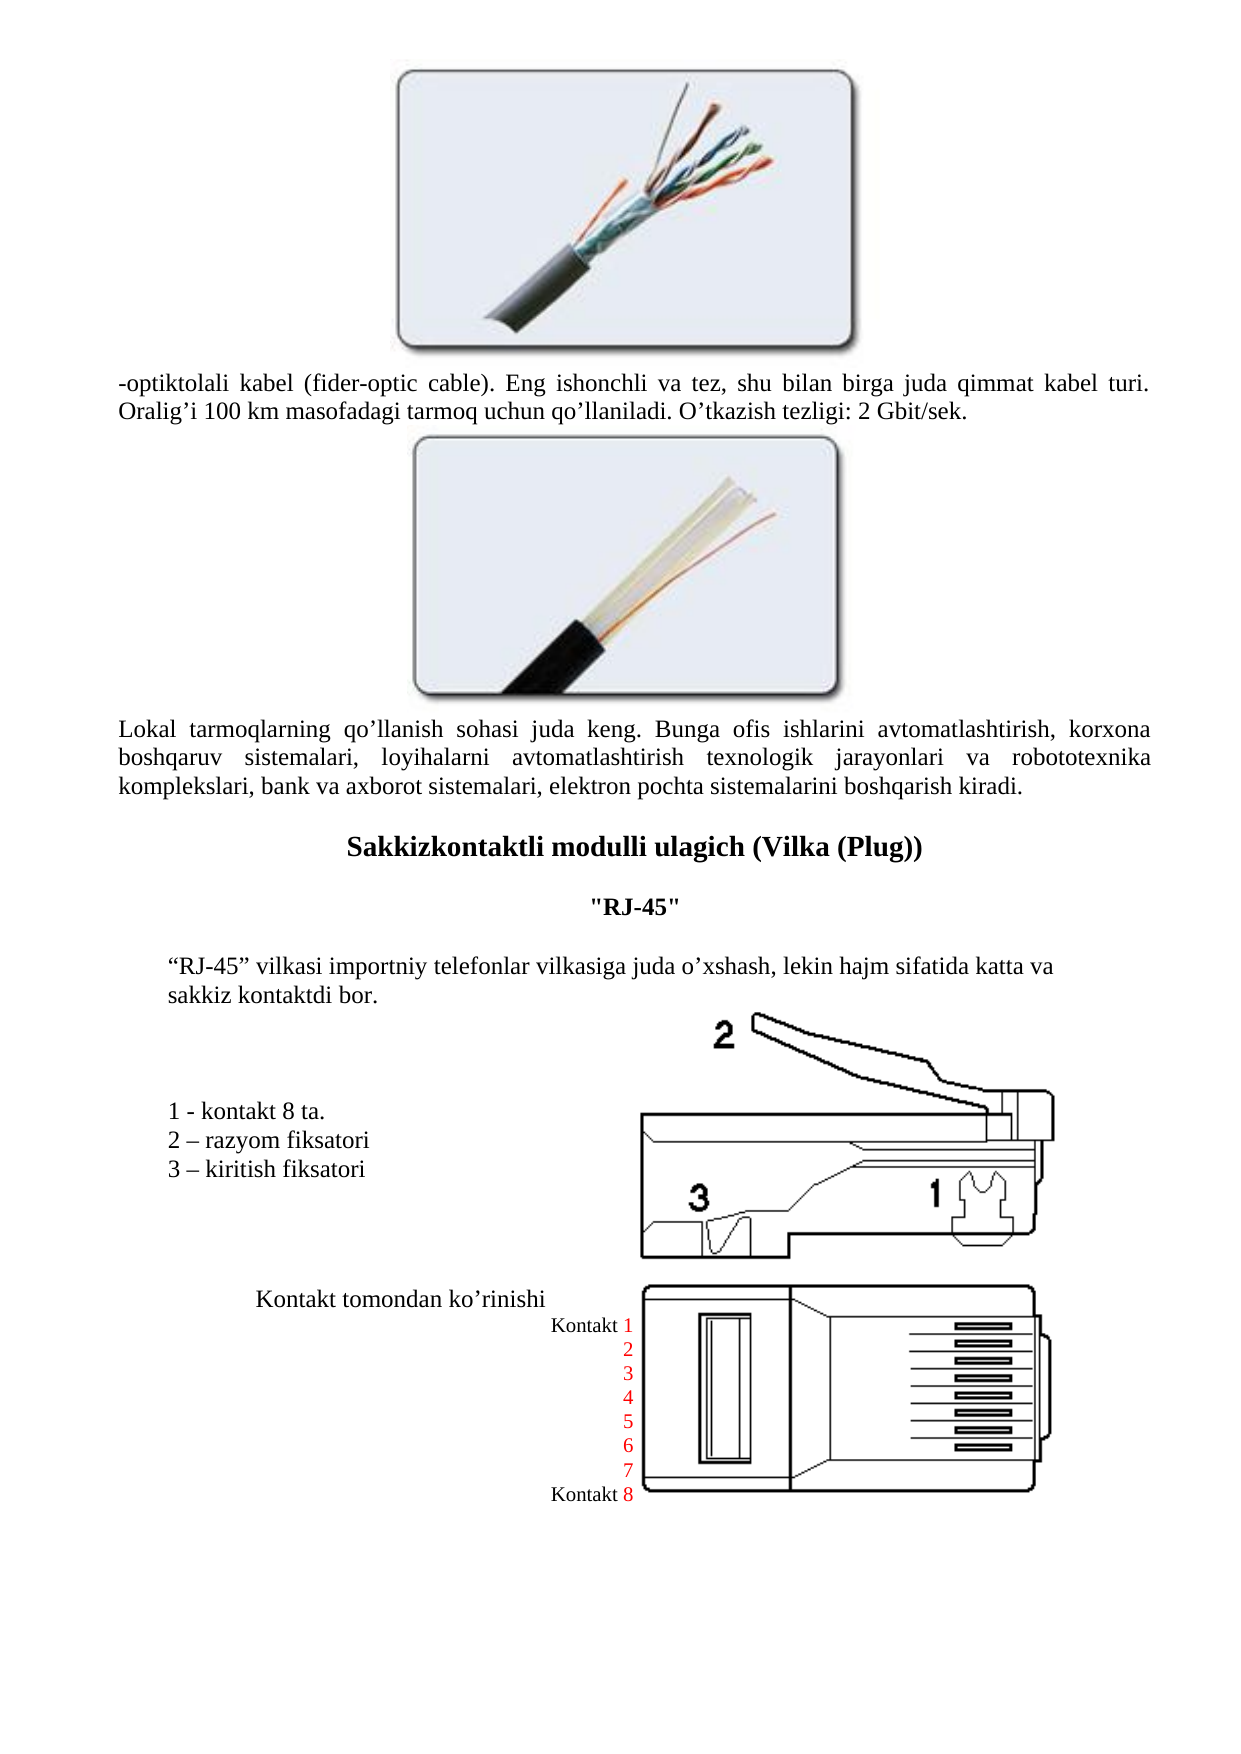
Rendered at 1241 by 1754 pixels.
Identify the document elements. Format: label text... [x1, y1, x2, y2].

picture [390, 59, 880, 368]
picture [636, 1269, 1061, 1521]
table_header “RJ- vilkasi importniy telefonlar vilkasiga juda o’xshash, lekin hajm sifatida katta va sakkiz kontaktdi bor. [166, 950, 1104, 1010]
text "RJ-45" [118, 892, 1152, 921]
table_header [635, 1010, 1104, 1268]
table_cell Kontakt tomondan ko’rinishi Kontakt 1 2 3 4 5 6 7 Kontakt 8 [166, 1268, 635, 1522]
text Lokal tarmoqlarning qo’llanish sohasi juda keng. Bunga ofis ishlarini avtomatlashtirish, korxona boshqaruv sistemalari, loyihalarni avtomatlashtirish texnologik jarayonlari va robototexnika komplekslari, bank va axborot sistemalari, elektron pochta sistemalarini boshqarish kiradi. [118, 714, 1152, 800]
text Sakkizkontaktli modulli ulagich (Vilka (Plug)) [118, 829, 1152, 863]
picture [407, 425, 863, 714]
table_cell [635, 1268, 1104, 1522]
picture [636, 1012, 1061, 1267]
text -optiktolali kabel (fider-optic cable). Eng ishonchli va tez, shu bilan birga juda qimmat kabel turi. Oralig’i 100 km masofadagi tarmoq uchun qo’llaniladi. O’tkazish tezligi: 2 Gbit/sek. [118, 368, 1152, 425]
table_header 1 - kontakt 8 ta. 2 – razyom fiksatori 3 – kiritish fiksatori [166, 1010, 635, 1268]
